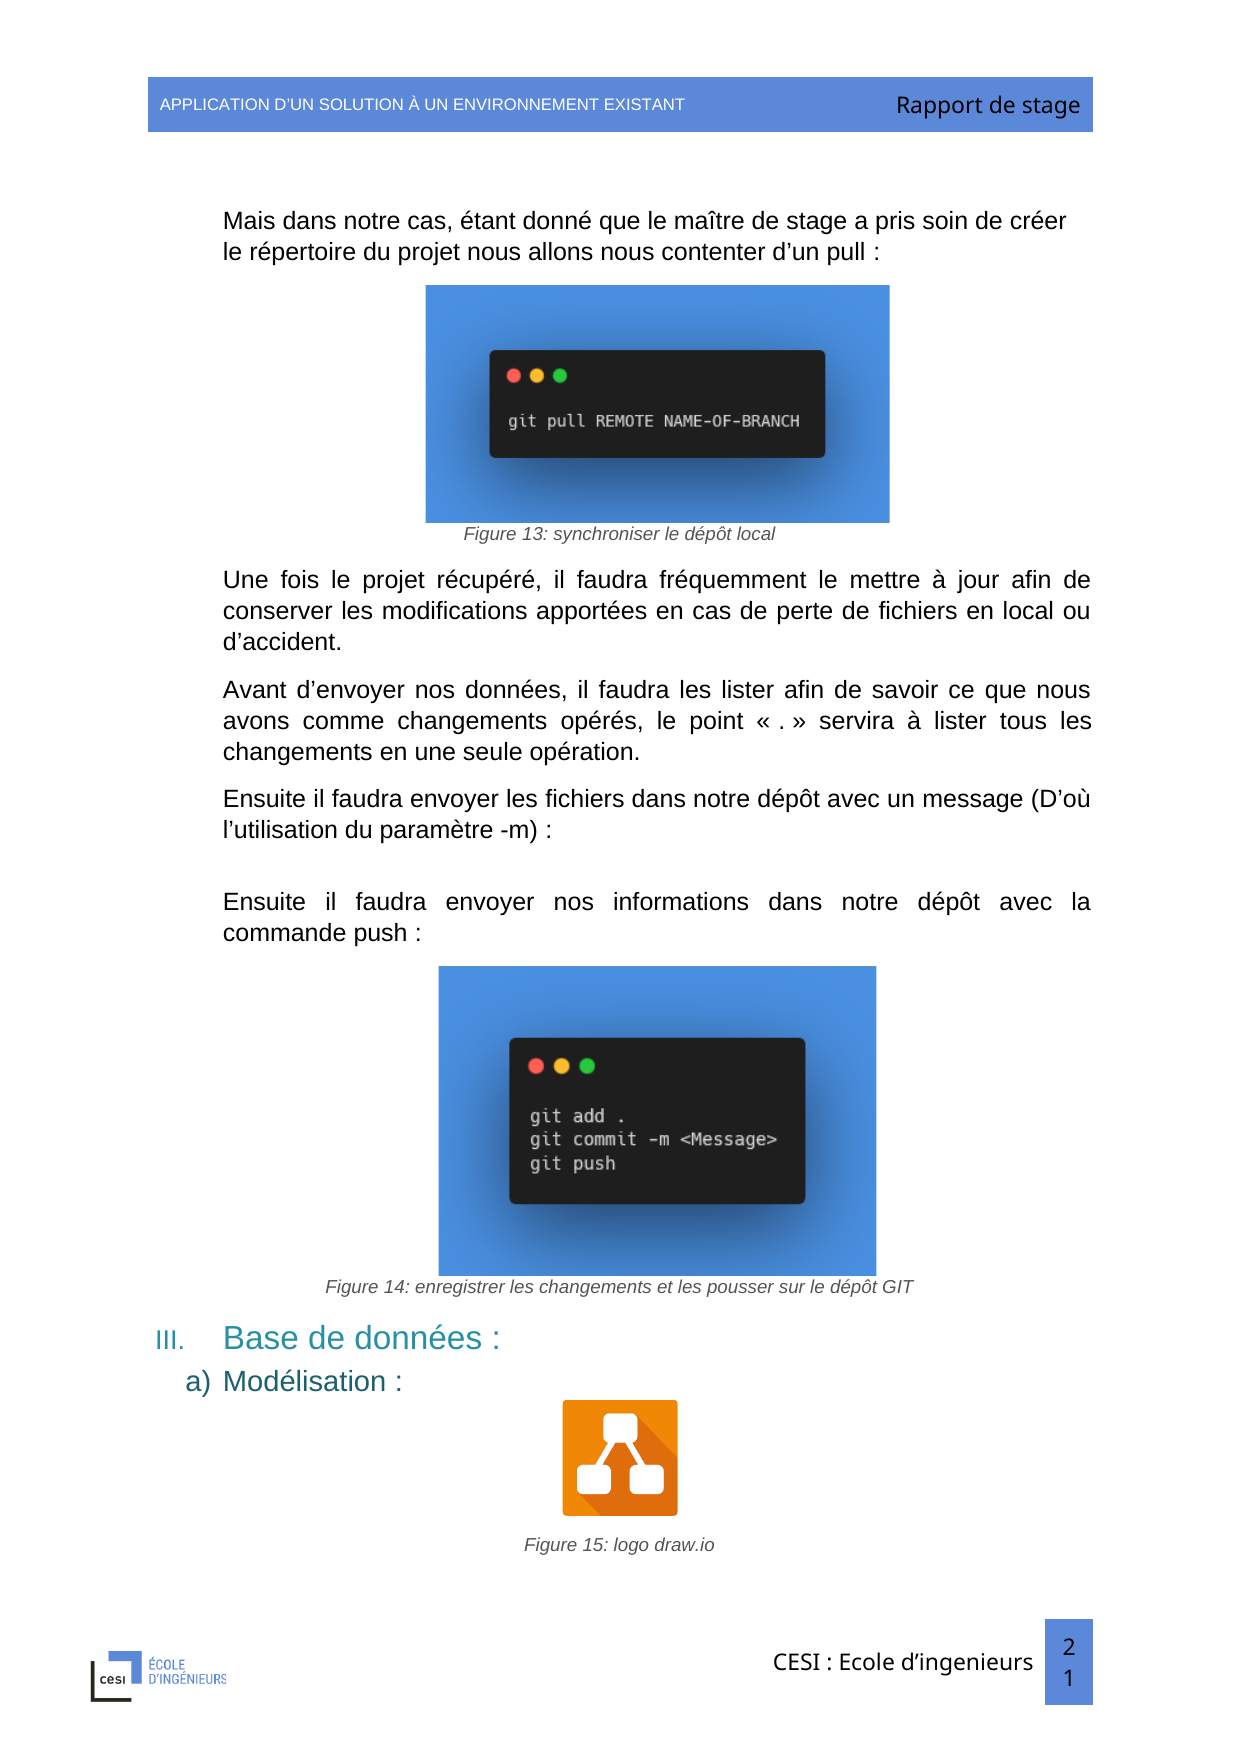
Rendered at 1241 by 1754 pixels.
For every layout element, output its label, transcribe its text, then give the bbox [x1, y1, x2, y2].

text Ensuite il faudra envoyer les fichiers dans notre dépôt avec un message (D’où l’utilisation du paramètre -m) : [223, 784, 1093, 844]
text Figure 13: synchroniser le dépôt local [148, 522, 1093, 544]
text Mais dans notre cas, étant donné que le maître de stage a pris soin de créer le répertoire du projet nous allons nous contenter d’un pull : [223, 206, 1093, 266]
text Figure 15: logo draw.io [148, 1534, 1093, 1556]
picture [438, 966, 877, 1276]
subtitle Base de données : [185, 1318, 1093, 1357]
picture [90, 1651, 227, 1702]
picture [562, 1400, 678, 1516]
text Avant d’envoyer nos données, il faudra les lister afin de savoir ce que nous avons comme changements opérés, le point « . » servira à lister tous les changements en une seule opération. [223, 675, 1093, 766]
text Figure 14: enregistrer les changements et les pousser sur le dépôt GIT [148, 1276, 1093, 1297]
text Ensuite il faudra envoyer nos informations dans notre dépôt avec la commande push : [223, 887, 1093, 947]
picture [425, 284, 890, 523]
subtitle Modélisation : [185, 1364, 1093, 1397]
text Une fois le projet récupéré, il faudra fréquemment le mettre à jour afin de conserver les modifications apportées en cas de perte de fichiers en local ou d’accident. [223, 565, 1093, 656]
